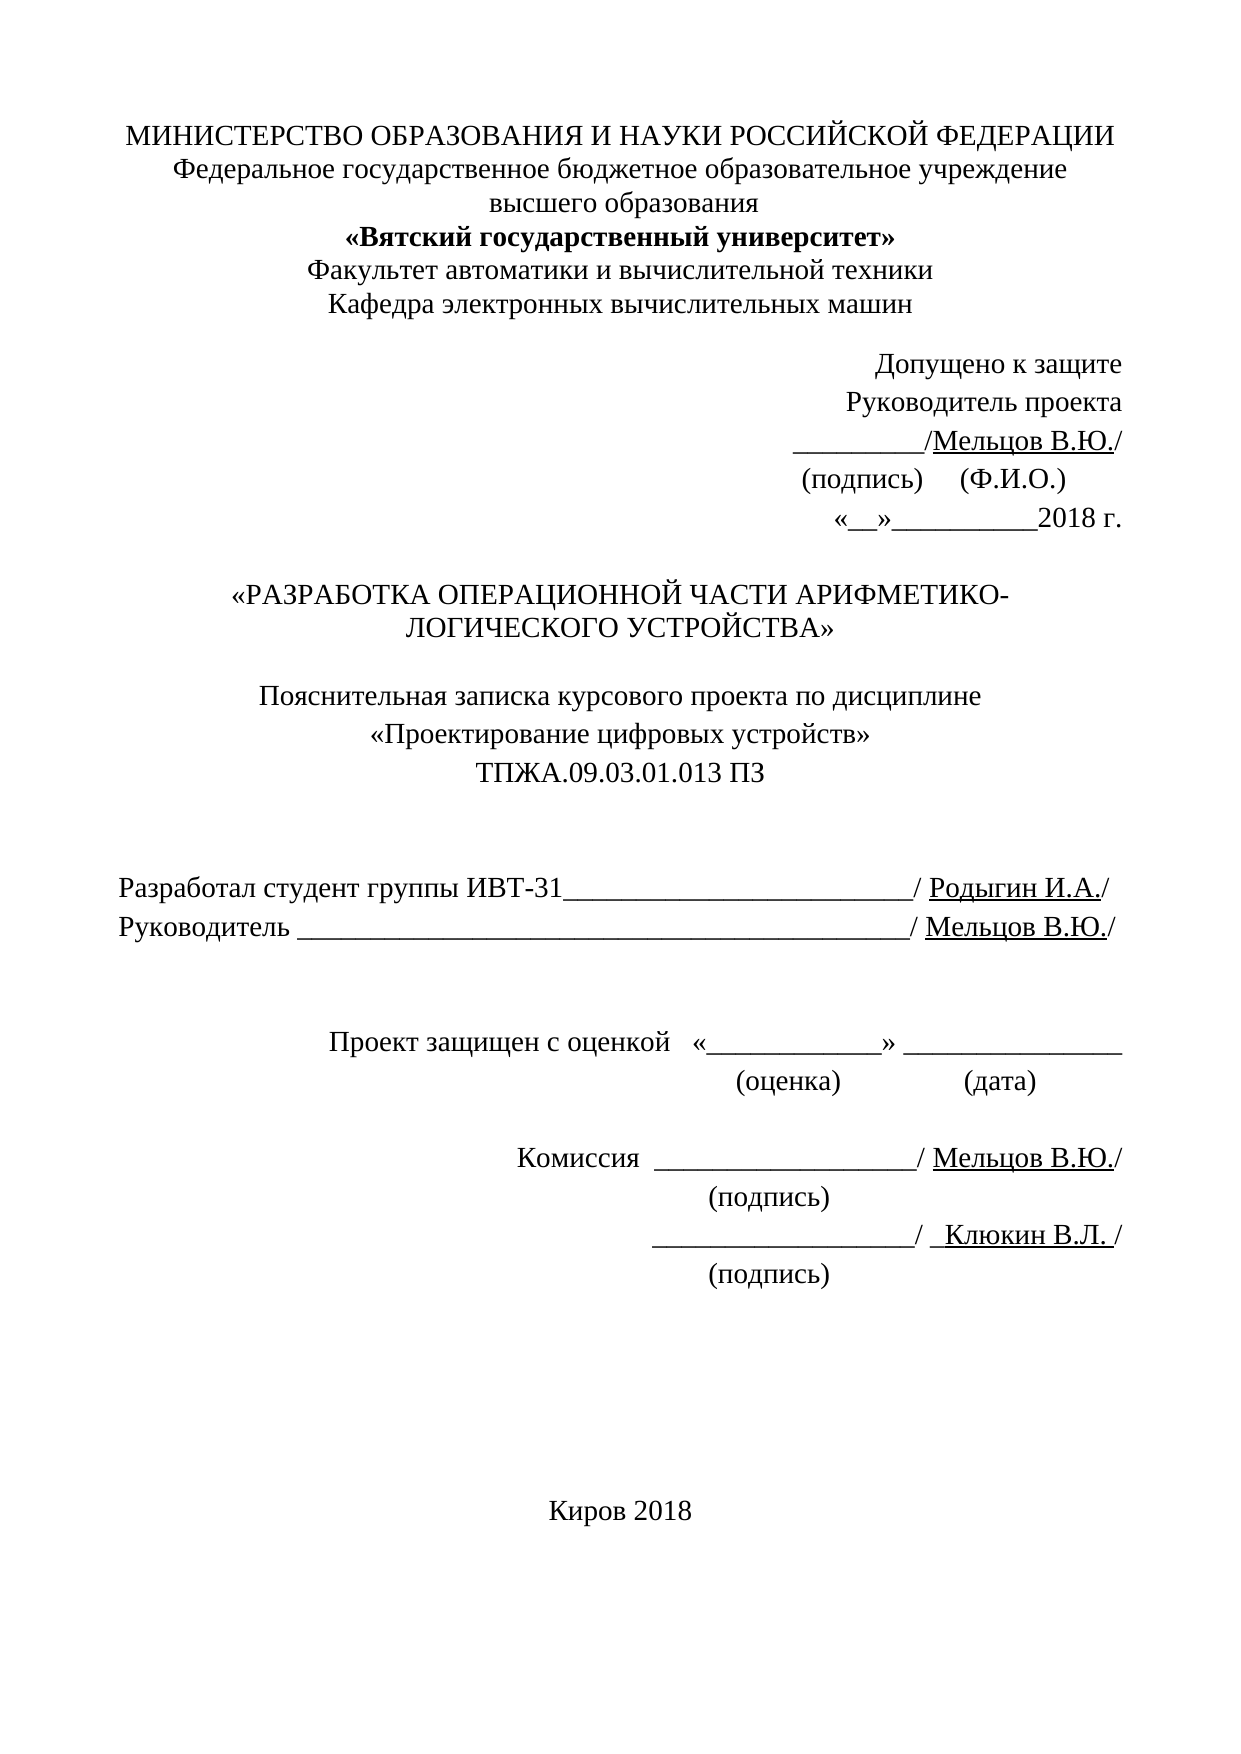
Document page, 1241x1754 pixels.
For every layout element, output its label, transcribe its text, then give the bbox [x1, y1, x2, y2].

text Кафедра электронных вычислительных машин [118, 286, 1122, 319]
text Руководитель __________________________________________/ Мельцов В.Ю./ [118, 909, 1122, 942]
text Разработал студент группы ИВТ-31________________________/ Родыгин И.А./ [118, 870, 1122, 904]
text __________________/ _Клюкин В.Л. / [118, 1217, 1122, 1251]
text «РАЗРАБОТКА ОПЕРАЦИОННОЙ ЧАСТИ АРИФМЕТИКО- ЛОГИЧЕСКОГО УСТРОЙСТВА» [118, 577, 1122, 644]
text «Вятский государственный университет» [118, 219, 1122, 252]
text (подпись) (Ф.И.О.) [118, 461, 1122, 495]
text Руководитель проекта [118, 384, 1122, 418]
text Проект защищен с оценкой «____________» _______________ [118, 1024, 1122, 1058]
text Комиссия __________________/ Мельцов В.Ю./ [118, 1140, 1122, 1174]
text (подпись) [118, 1179, 1122, 1212]
text высшего образования [118, 185, 1122, 219]
text (оценка) (дата) [561, 1063, 1122, 1097]
text ТПЖА.09.03.01.013 ПЗ [118, 755, 1122, 788]
text (подпись) [59, 1256, 1122, 1289]
text Допущено к защите [118, 346, 1122, 379]
text Факультет автоматики и вычислительной техники [118, 252, 1122, 286]
text Киров 2018 [59, 1493, 1122, 1527]
text Пояснительная записка курсового проекта по дисциплине [118, 678, 1122, 711]
text Федеральное государственное бюджетное образовательное учреждение [118, 152, 1122, 185]
text «Проектирование цифровых устройств» [118, 716, 1122, 750]
text МИНИСТЕРСТВО ОБРАЗОВАНИЯ И НАУКИ РОССИЙСКОЙ ФЕДЕРАЦИИ [118, 118, 1122, 152]
text «__»__________2018 г. [118, 500, 1122, 533]
text _________/Мельцов В.Ю./ [118, 423, 1122, 456]
